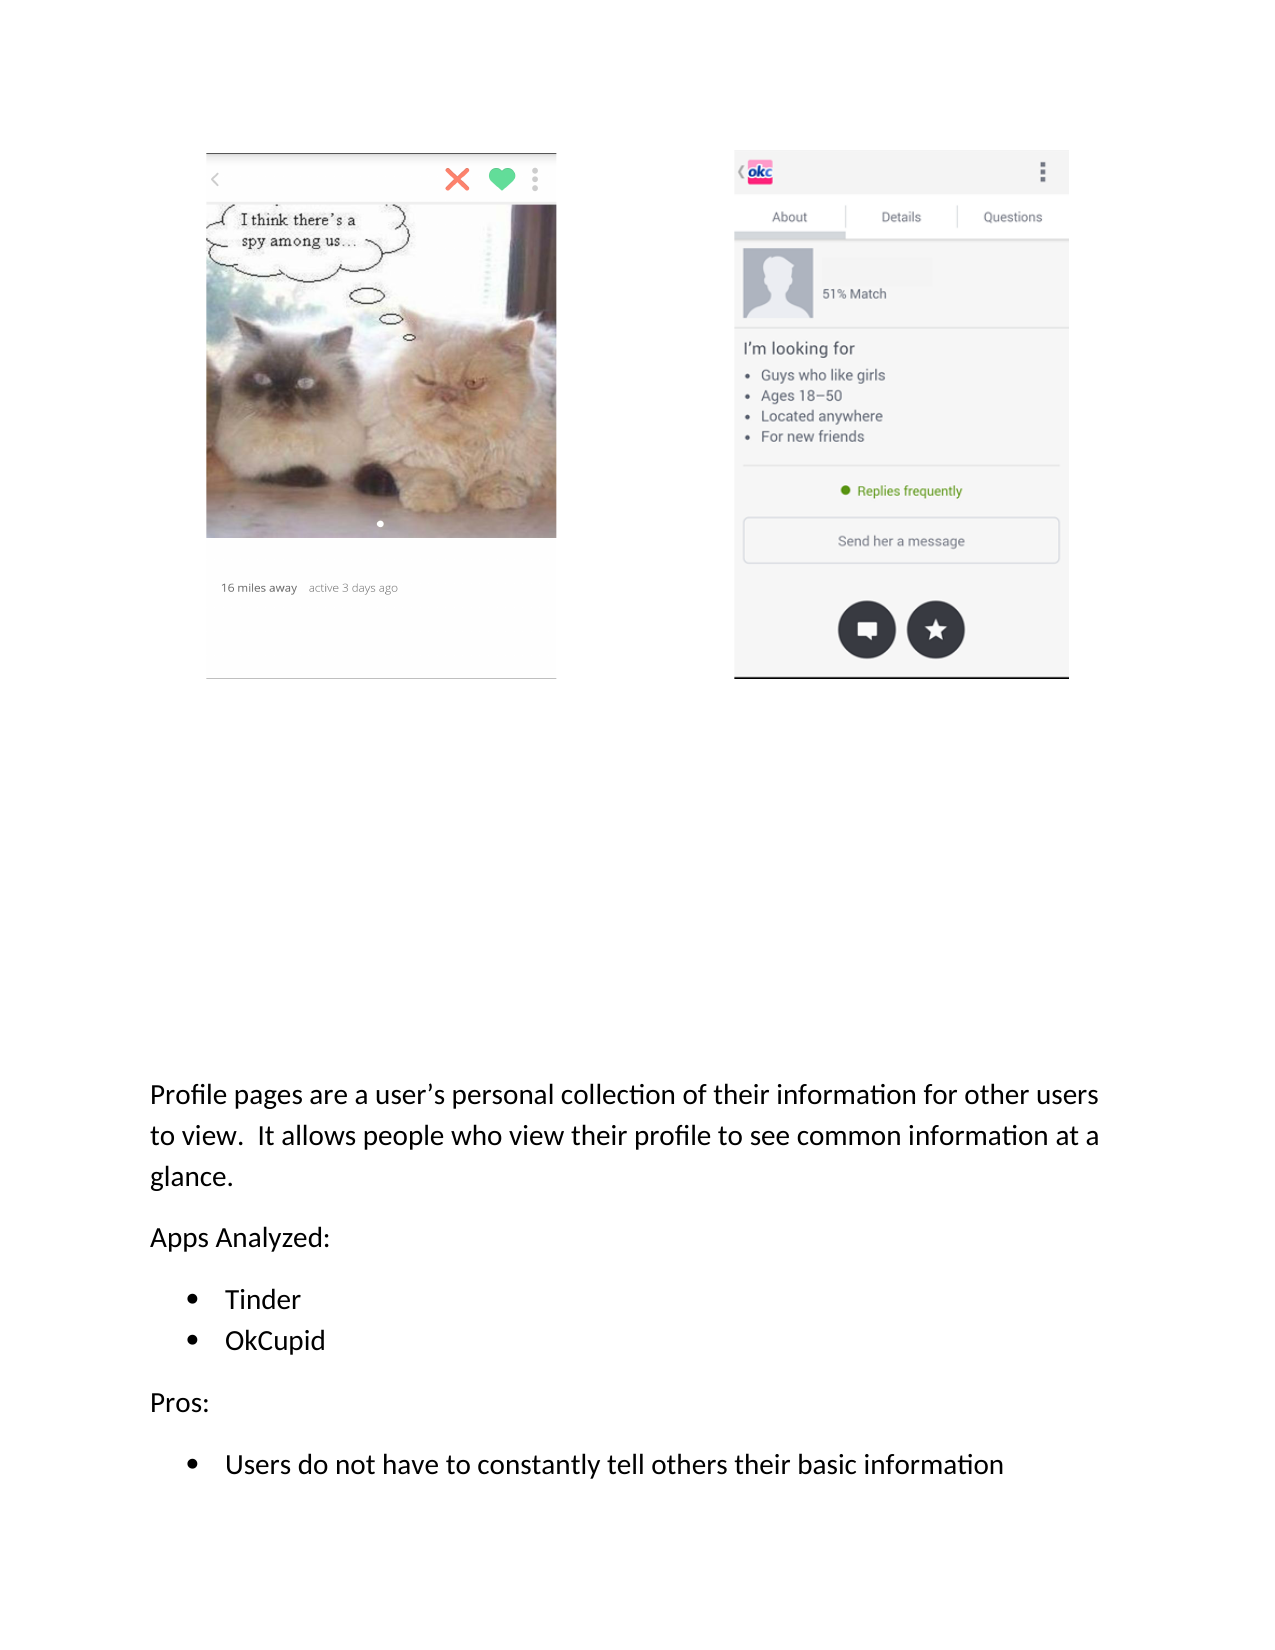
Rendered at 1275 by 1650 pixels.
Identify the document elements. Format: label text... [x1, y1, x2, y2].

list OkCupid [187, 1322, 1125, 1358]
picture [206, 153, 557, 679]
list Tinder [187, 1281, 1125, 1317]
text Pros: [150, 1384, 1125, 1419]
list Users do not have to constantly tell others their basic information [187, 1446, 1125, 1481]
text Apps Analyzed: [150, 1219, 1125, 1255]
text Profile pages are a user’s personal collection of their information for other users to view. It allows people who view their profile to see common information at a glance. [150, 1076, 1125, 1193]
picture [734, 150, 1069, 679]
